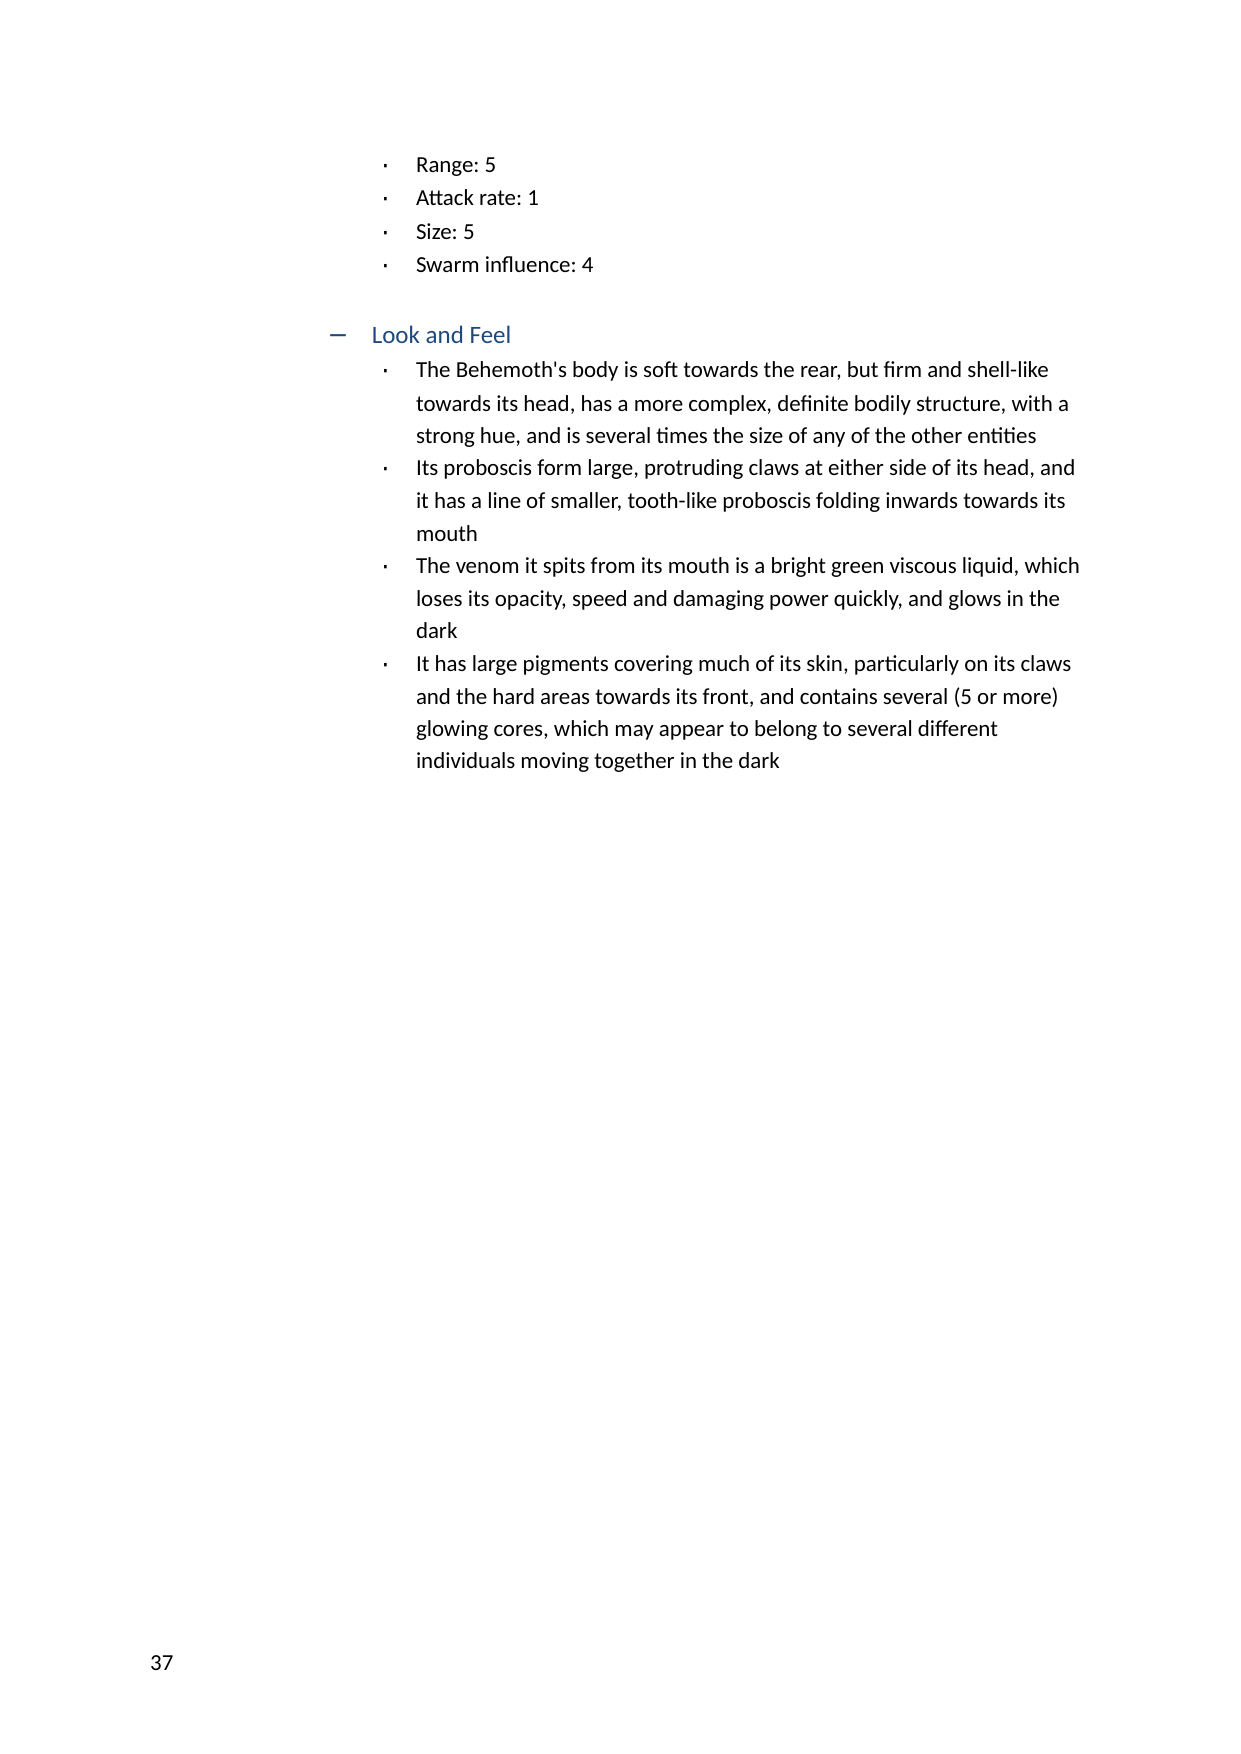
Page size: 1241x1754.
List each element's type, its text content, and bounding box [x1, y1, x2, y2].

list The venom it spits from its mouth is a bright green viscous liquid, which loses its opacity, speed and damaging power quickly, and glows in the dark [378, 551, 1090, 644]
list Attack rate: 1 [378, 183, 1090, 213]
list Swarm influence: 4 [378, 251, 1090, 280]
list The Behemoth's body is soft towards the rear, but firm and shell-like towards its head, has a more complex, definite bodily structure, with a strong hue, and is several times the size of any of the other entities [378, 356, 1090, 449]
list It has large pigments covering much of its skin, particularly on its claws and the hard areas towards its front, and contains several (5 or more) glowing cores, which may appear to belong to several different individuals moving together in the dark [378, 649, 1090, 774]
subtitle Look and Feel [327, 316, 1090, 350]
list Size: 5 [378, 217, 1090, 246]
list Its proboscis form large, protruding claws at either side of its head, and it has a line of smaller, tooth-like proboscis folding inwards towards its mouth [378, 453, 1090, 547]
list Range: 5 [378, 150, 1090, 179]
